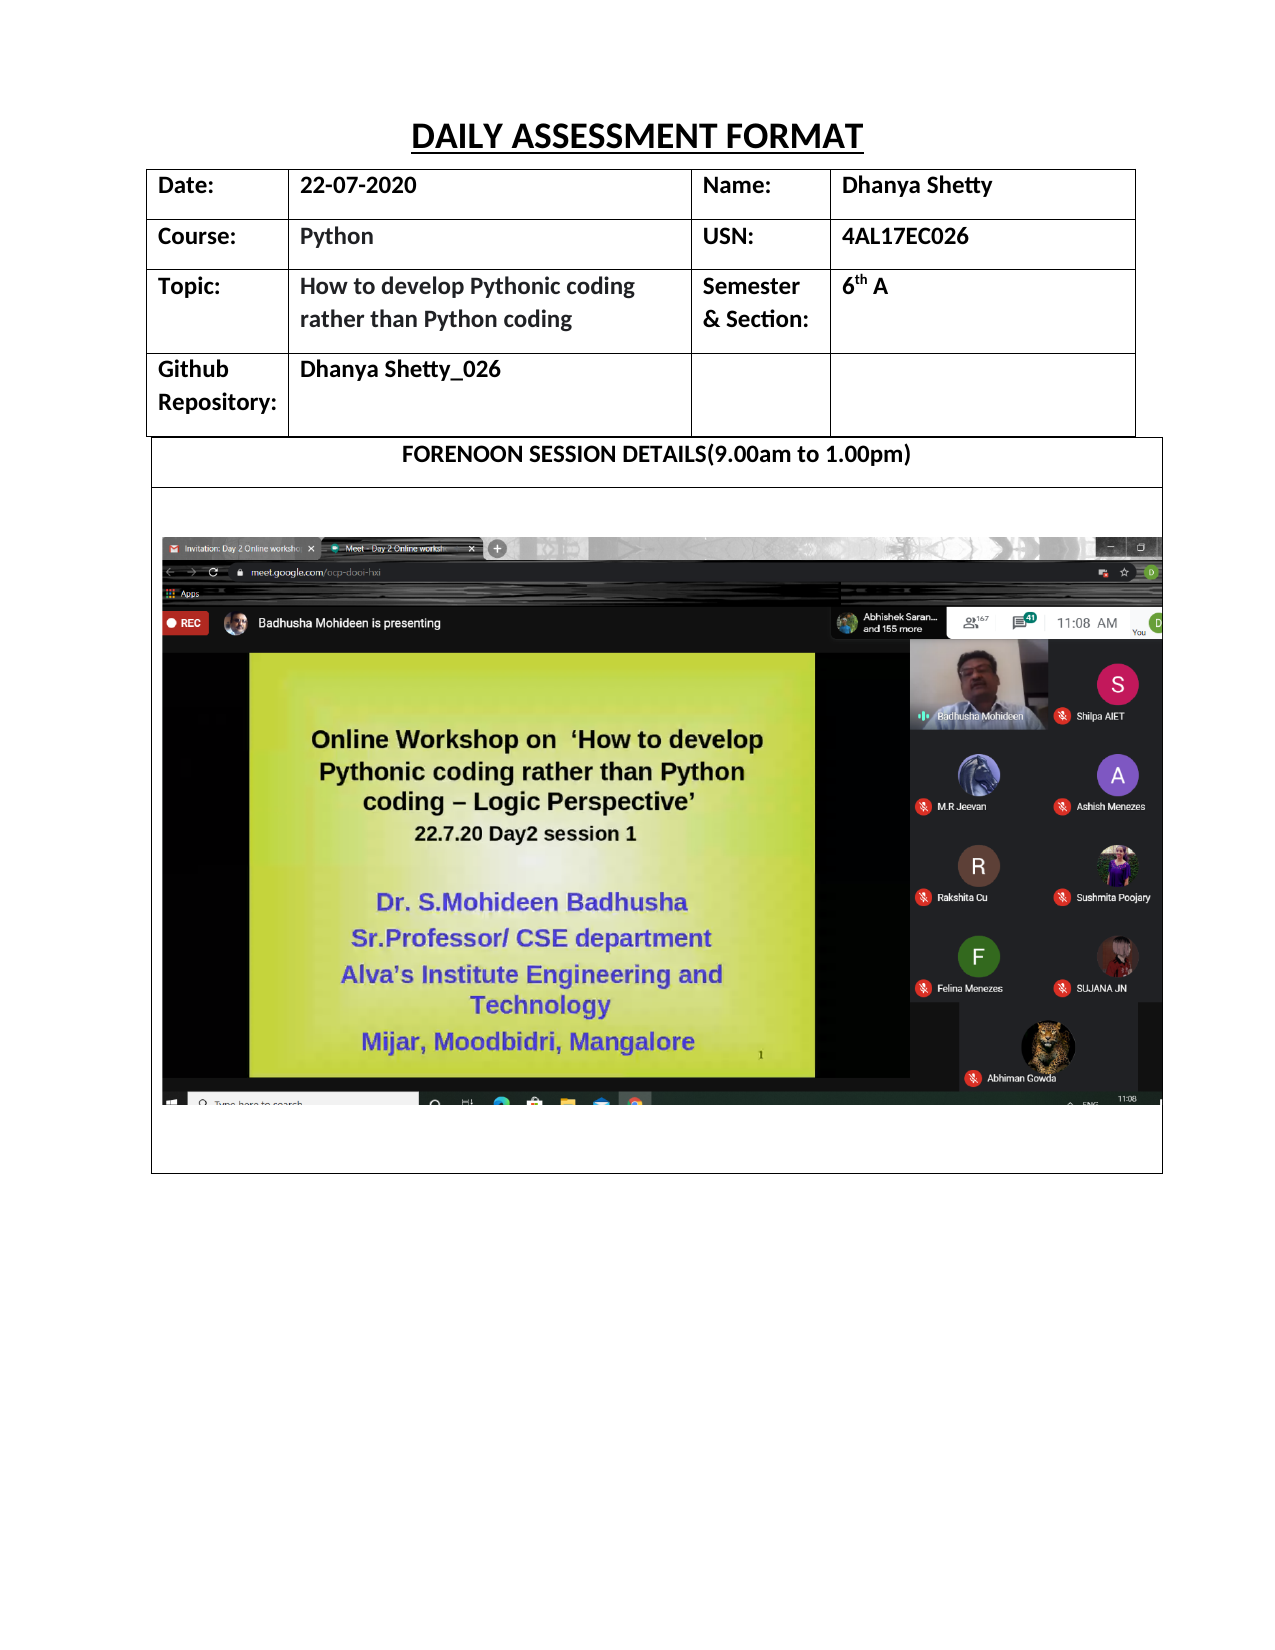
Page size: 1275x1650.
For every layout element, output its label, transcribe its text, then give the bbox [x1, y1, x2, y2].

table_cell Python [289, 220, 691, 269]
table_header Dhanya Shetty [831, 170, 1135, 219]
table_cell Github Repository: [147, 354, 288, 436]
table_cell [692, 354, 830, 436]
table_cell 4AL17EC026 [831, 220, 1135, 269]
table_cell Dhanya Shetty_026 [289, 354, 691, 436]
text DAILY ASSESSMENT FORMAT [112, 112, 1162, 158]
table_header 22-07-2020 [289, 170, 691, 219]
table_header Date: [147, 170, 288, 219]
table_cell Topic: [147, 270, 288, 353]
table_cell 6th A [831, 270, 1135, 353]
table_cell USN: [692, 220, 830, 269]
table_cell Course: [147, 220, 288, 269]
table_header Name: [692, 170, 830, 219]
table_cell Semester & Section: [692, 270, 830, 353]
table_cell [152, 488, 1162, 1173]
table_header FORENOON SESSION DETAILS(9.00am to 1.00pm) [152, 438, 1162, 487]
table_cell [831, 354, 1135, 436]
table_cell How to develop Pythonic coding rather than Python coding [289, 270, 691, 353]
picture [162, 537, 1163, 1105]
